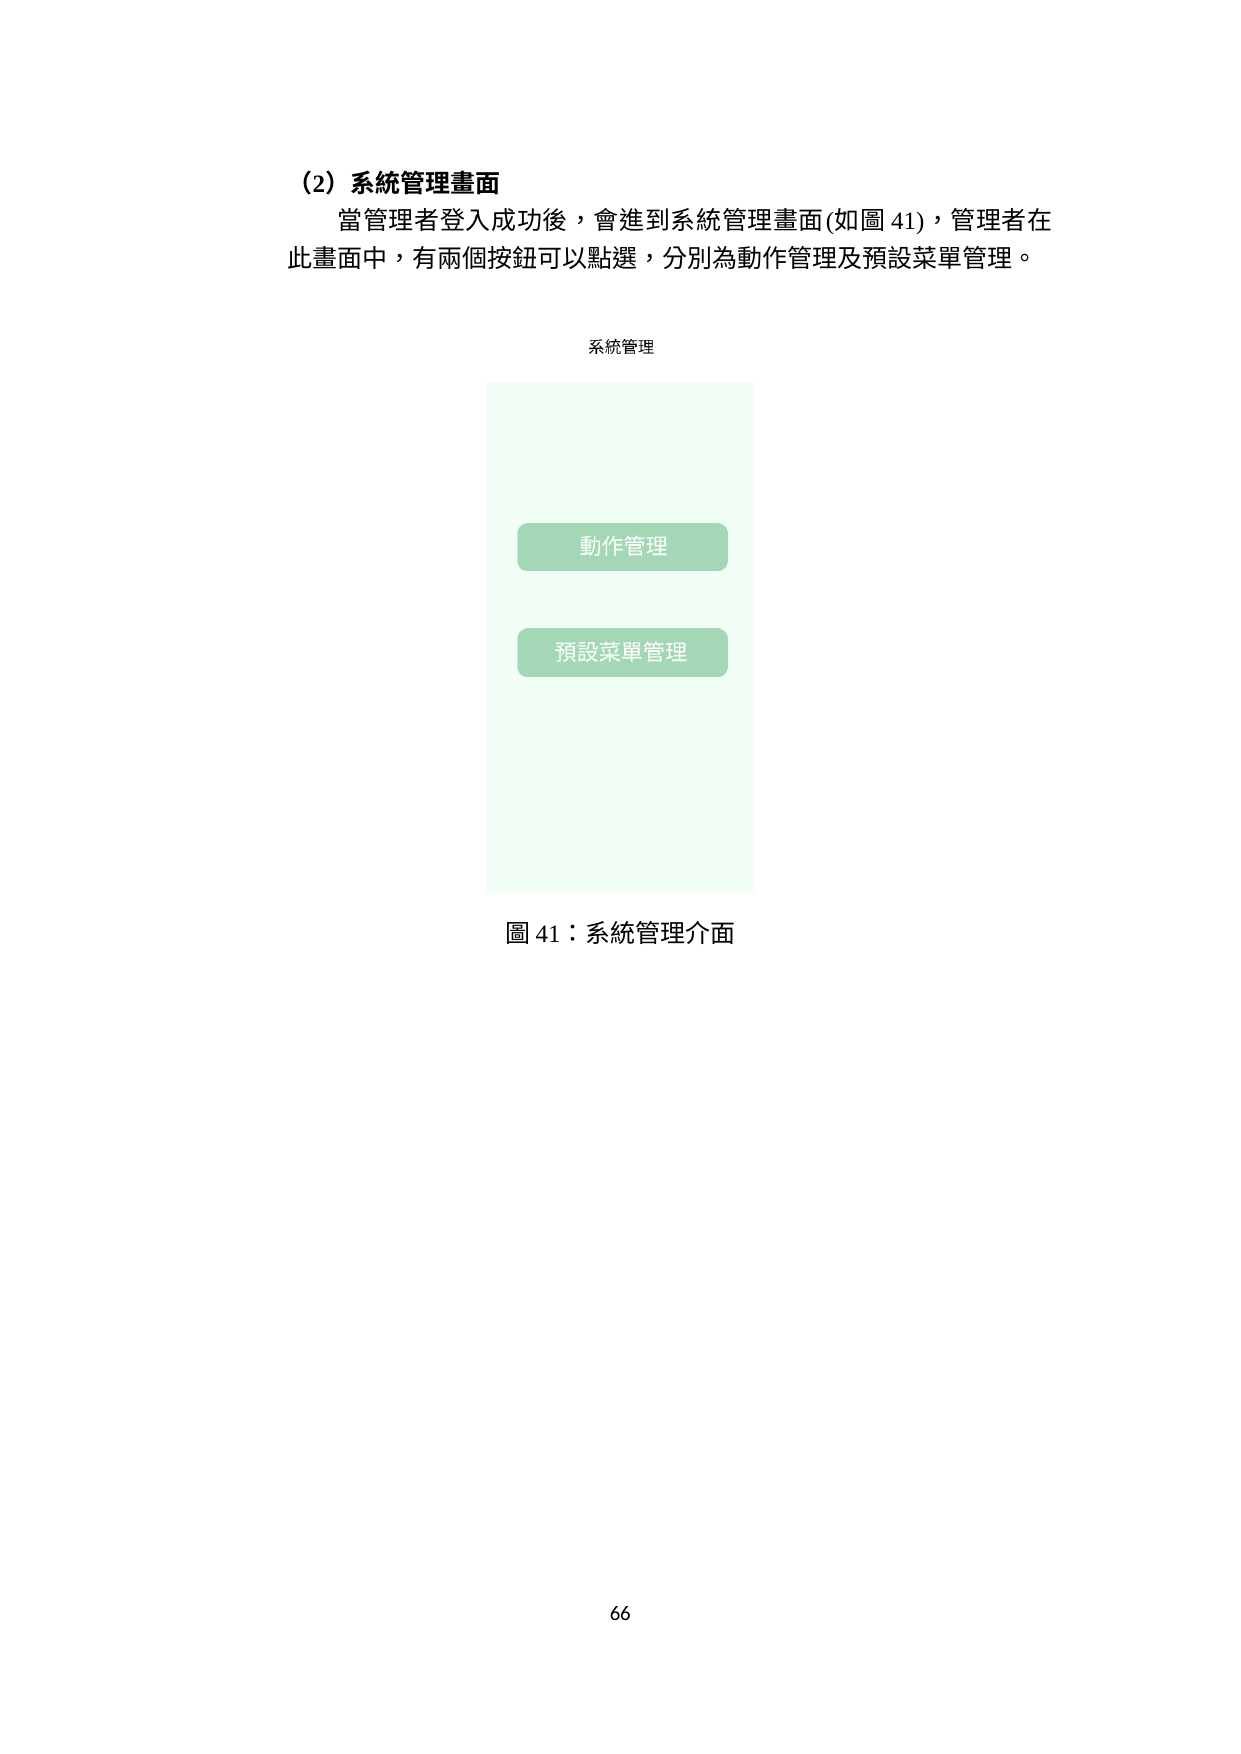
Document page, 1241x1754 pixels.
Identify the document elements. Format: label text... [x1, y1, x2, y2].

text 圖 41：系統管理介面 [187, 912, 1053, 950]
text 當管理者登入成功後，會進到系統管理畫面(如圖41)，管理者在此畫面中，有兩個按鈕可以點選，分別為動作管理及預設菜單管理。 [287, 200, 1053, 275]
text （2）系統管理畫面 [187, 162, 1053, 200]
picture [486, 312, 755, 893]
